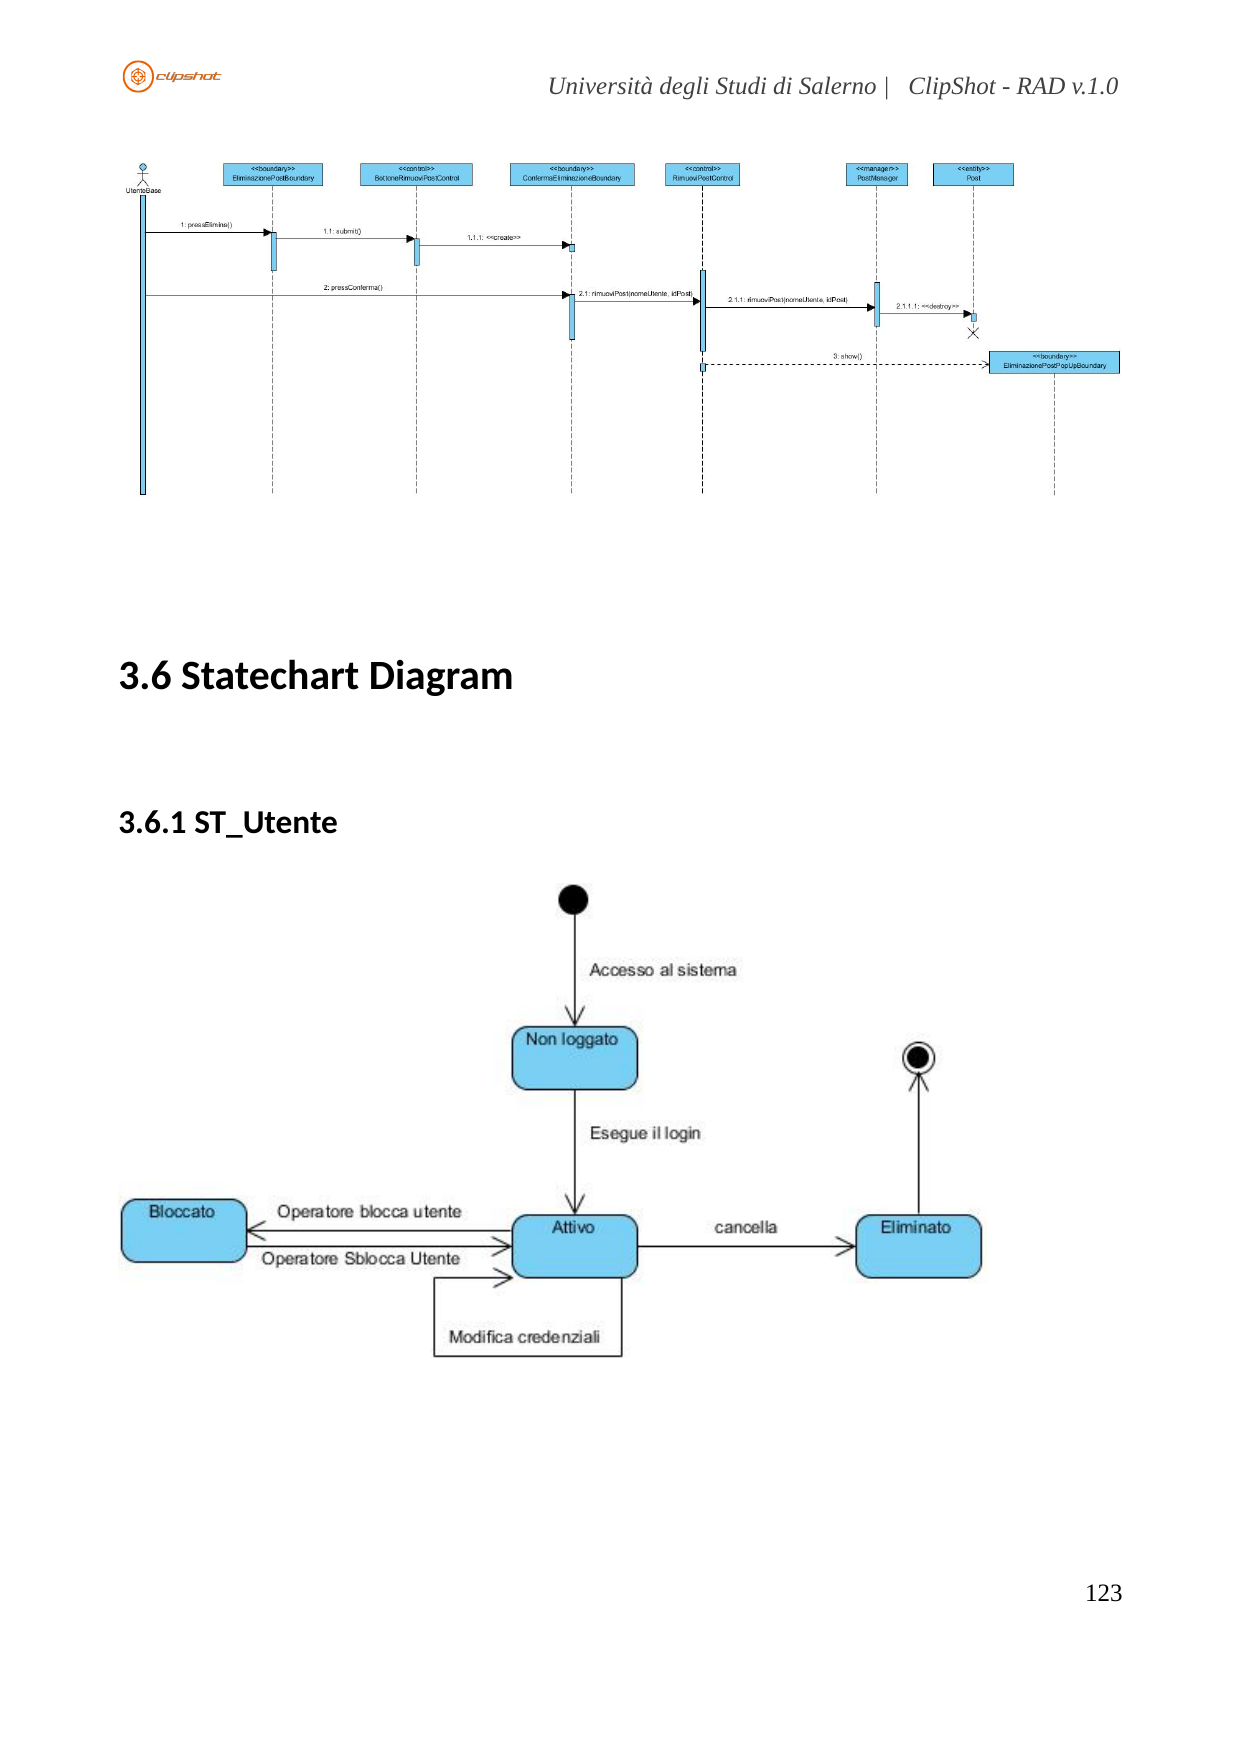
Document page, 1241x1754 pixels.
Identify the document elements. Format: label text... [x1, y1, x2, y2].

text 3.6 Statechart Diagram [118, 649, 1122, 700]
picture [118, 883, 987, 1362]
text 3.6.1 ST_Utente [118, 802, 1122, 842]
picture [121, 59, 223, 95]
picture [118, 162, 1122, 497]
